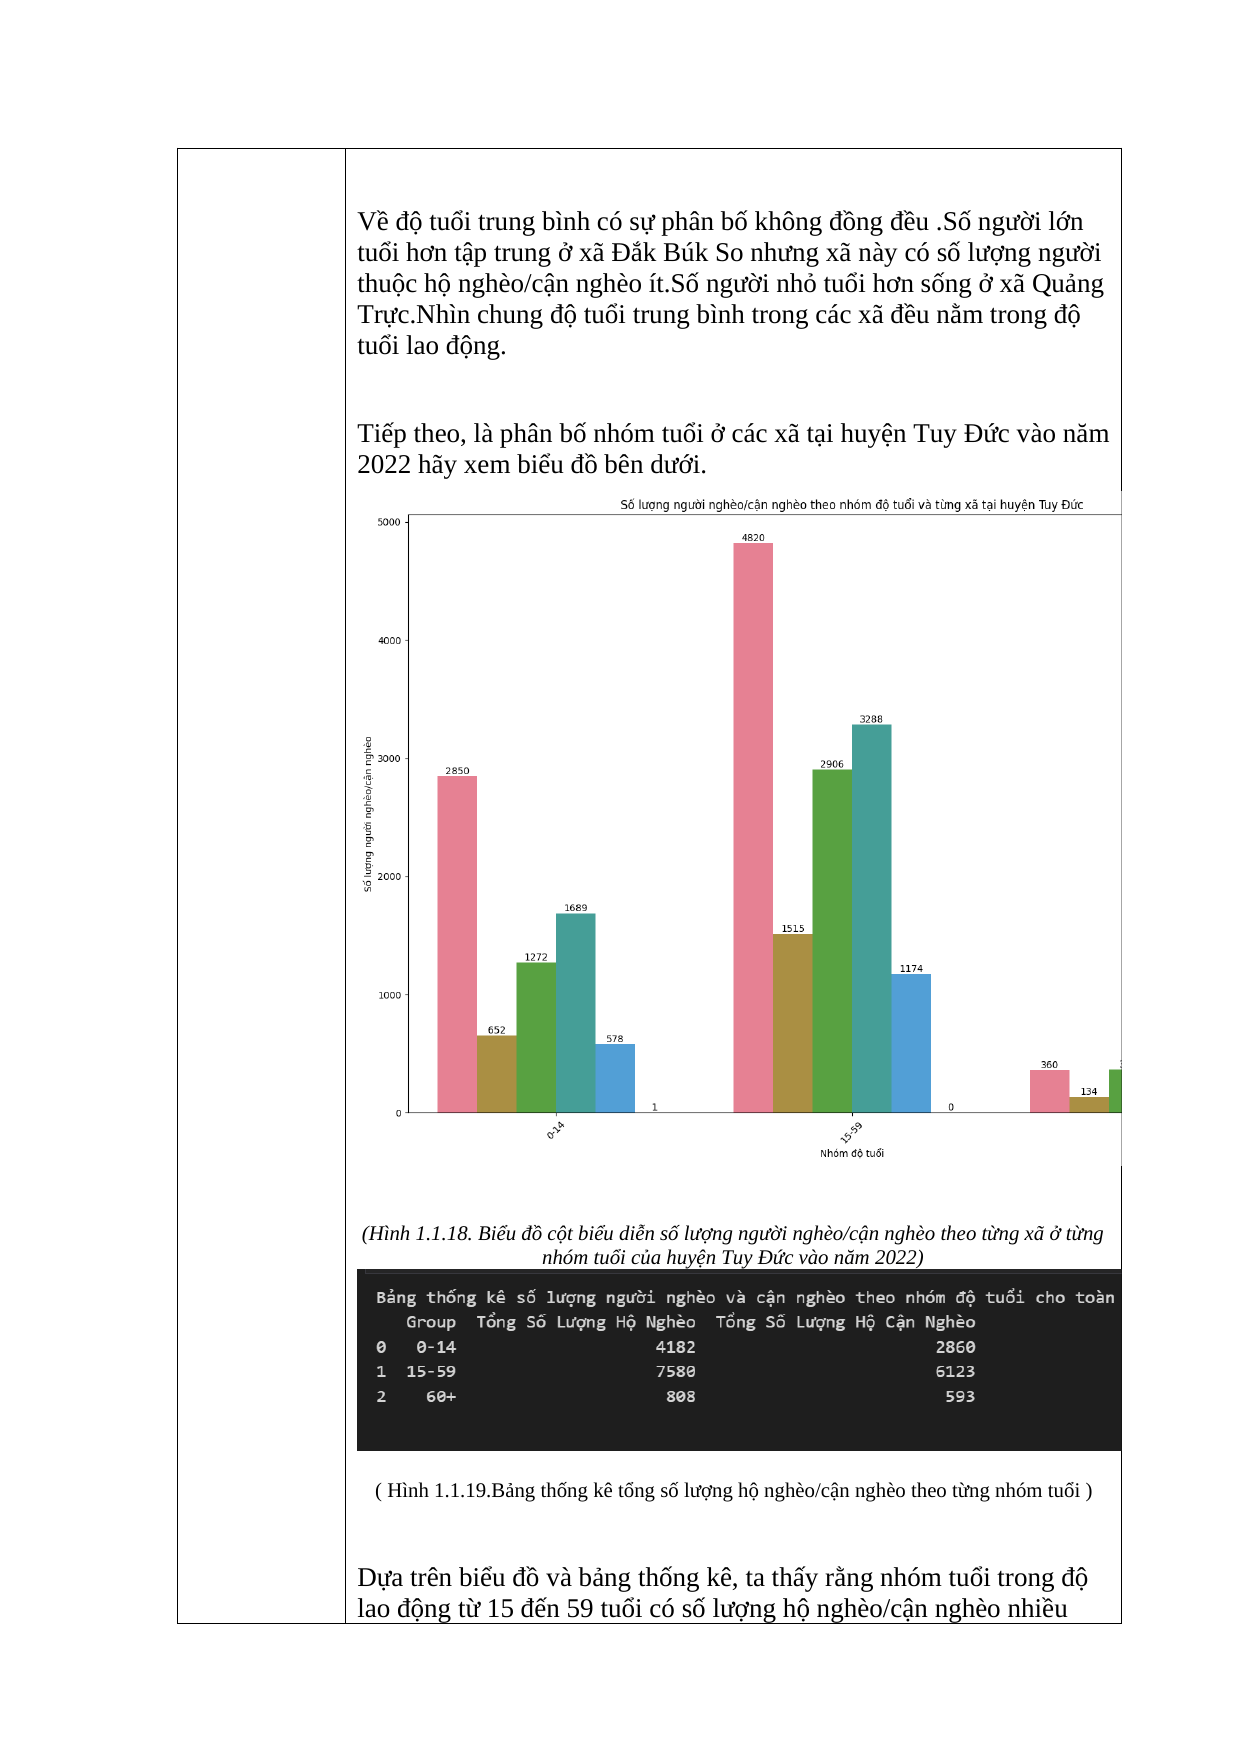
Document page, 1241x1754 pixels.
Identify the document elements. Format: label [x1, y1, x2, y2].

picture [357, 491, 1122, 1166]
table_cell [346, 149, 1121, 1623]
picture [357, 1269, 1122, 1451]
